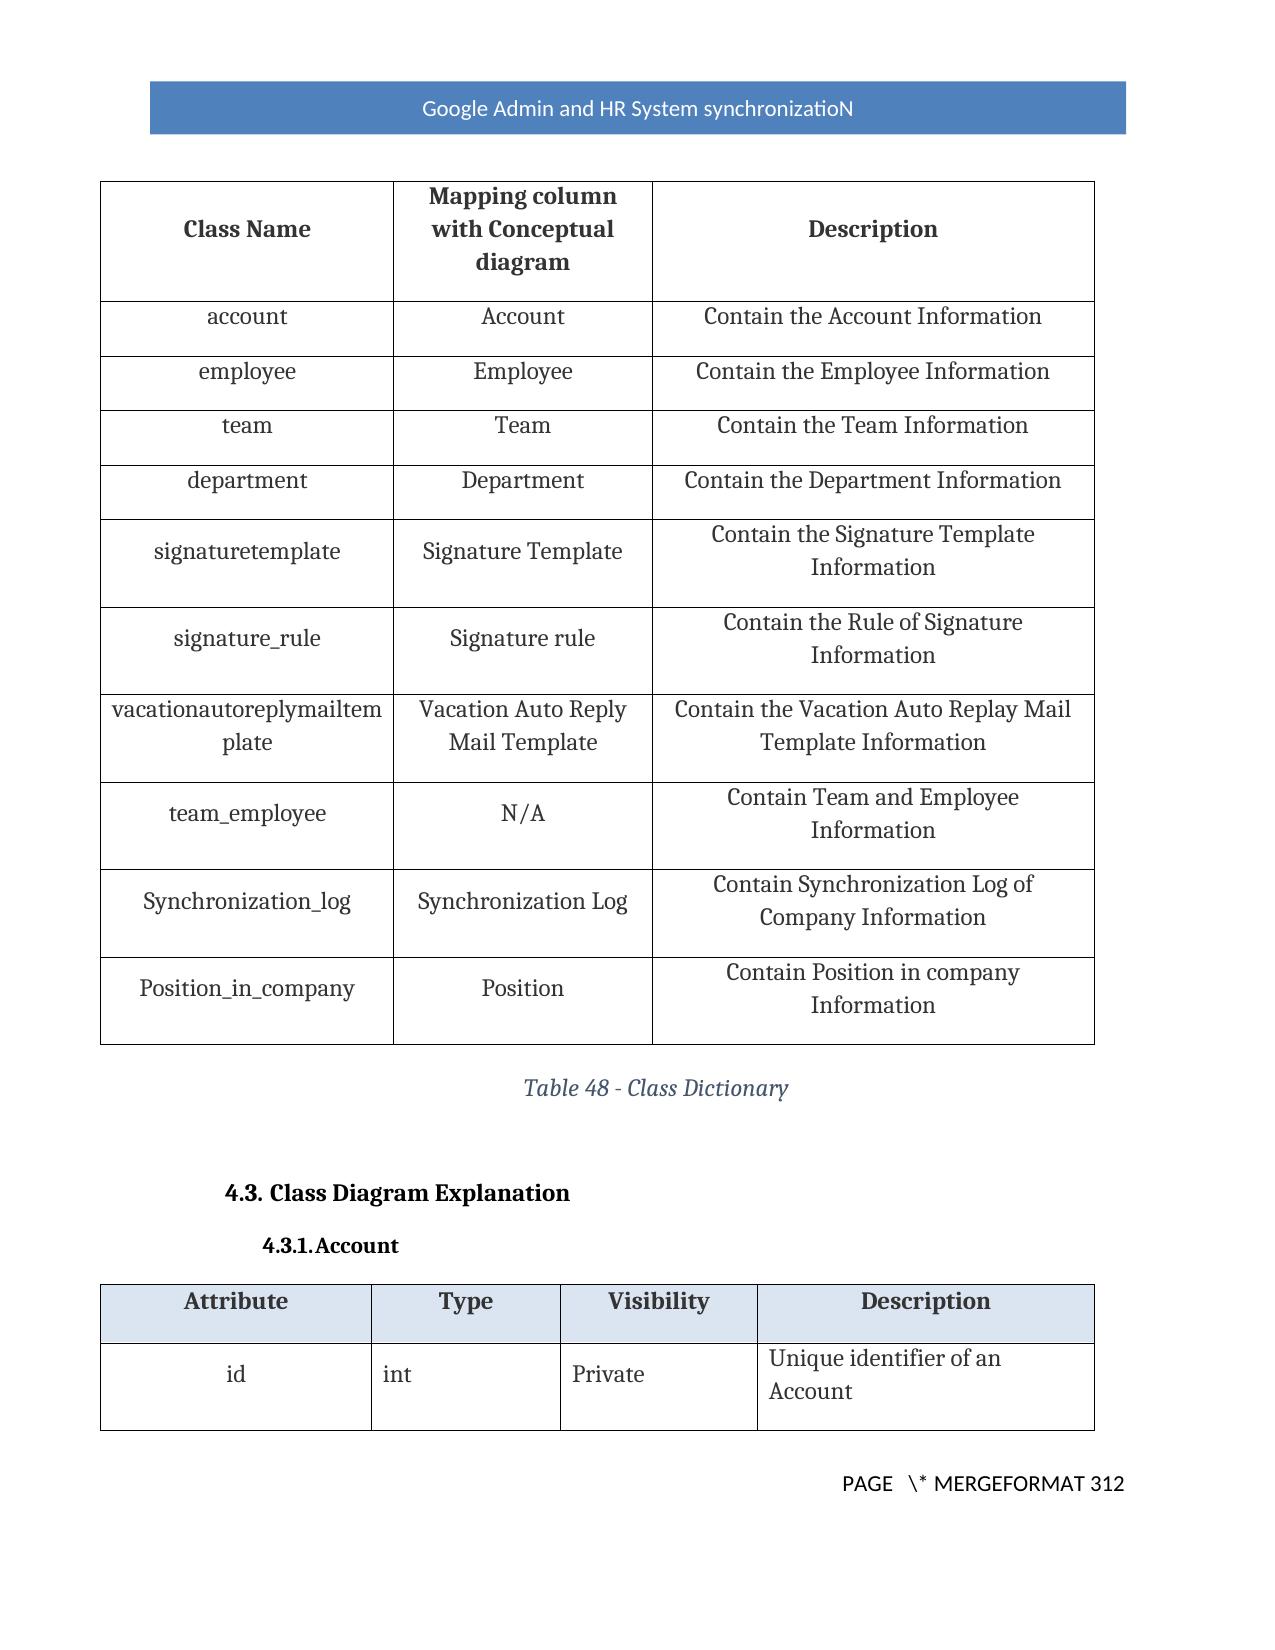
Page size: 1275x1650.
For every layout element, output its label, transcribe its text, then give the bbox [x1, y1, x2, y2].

table_cell account [101, 302, 393, 356]
table_cell int [372, 1344, 560, 1430]
subtitle Account [262, 1233, 1125, 1259]
table_cell Account [394, 302, 652, 356]
table_cell Synchronization_log [101, 870, 393, 957]
table_cell Contain the Vacation Auto Replay Mail Template Information [653, 695, 1094, 782]
table_cell team_employee [101, 783, 393, 869]
table_cell N/A [394, 783, 652, 869]
table_cell id [101, 1344, 371, 1430]
table_cell Contain the Signature Template Information [653, 520, 1094, 607]
table_cell Contain Team and Employee Information [653, 783, 1094, 869]
table_header Attribute [101, 1285, 371, 1342]
table_cell Contain the Rule of Signature Information [653, 608, 1094, 694]
table_cell Signature Template [394, 520, 652, 607]
table_cell Synchronization Log [394, 870, 652, 957]
table_cell Signature rule [394, 608, 652, 694]
table_cell Contain the Team Information [653, 411, 1094, 465]
table_cell department [101, 466, 393, 519]
table_cell Team [394, 411, 652, 465]
table_header Visibility [561, 1285, 757, 1342]
table_cell Contain Synchronization Log of Company Information [653, 870, 1094, 957]
table_cell Position_in_company [101, 958, 393, 1044]
table_cell Mapping column with Conceptual diagram [394, 182, 652, 301]
table_cell employee [101, 357, 393, 410]
table_cell Department [394, 466, 652, 519]
table_cell Contain the Employee Information [653, 357, 1094, 410]
table_header Description [758, 1285, 1094, 1342]
table_cell Description [653, 182, 1094, 301]
table_cell signature_rule [101, 608, 393, 694]
table_cell Private [561, 1344, 757, 1430]
table_cell team [101, 411, 393, 465]
table_cell vacationautoreplymailtemplate [101, 695, 393, 782]
table_header Type [372, 1285, 560, 1342]
table_cell signaturetemplate [101, 520, 393, 607]
table_cell Class Name [101, 182, 393, 301]
table_cell Contain the Department Information [653, 466, 1094, 519]
table_cell Position [394, 958, 652, 1044]
table_cell Contain Position in company Information [653, 958, 1094, 1044]
table_cell Employee [394, 357, 652, 410]
table_cell Contain the Account Information [653, 302, 1094, 356]
table_cell Vacation Auto Reply Mail Template [394, 695, 652, 782]
table_cell Unique identifier of an Account [758, 1344, 1094, 1430]
subtitle Class Diagram Explanation [225, 1179, 1125, 1208]
